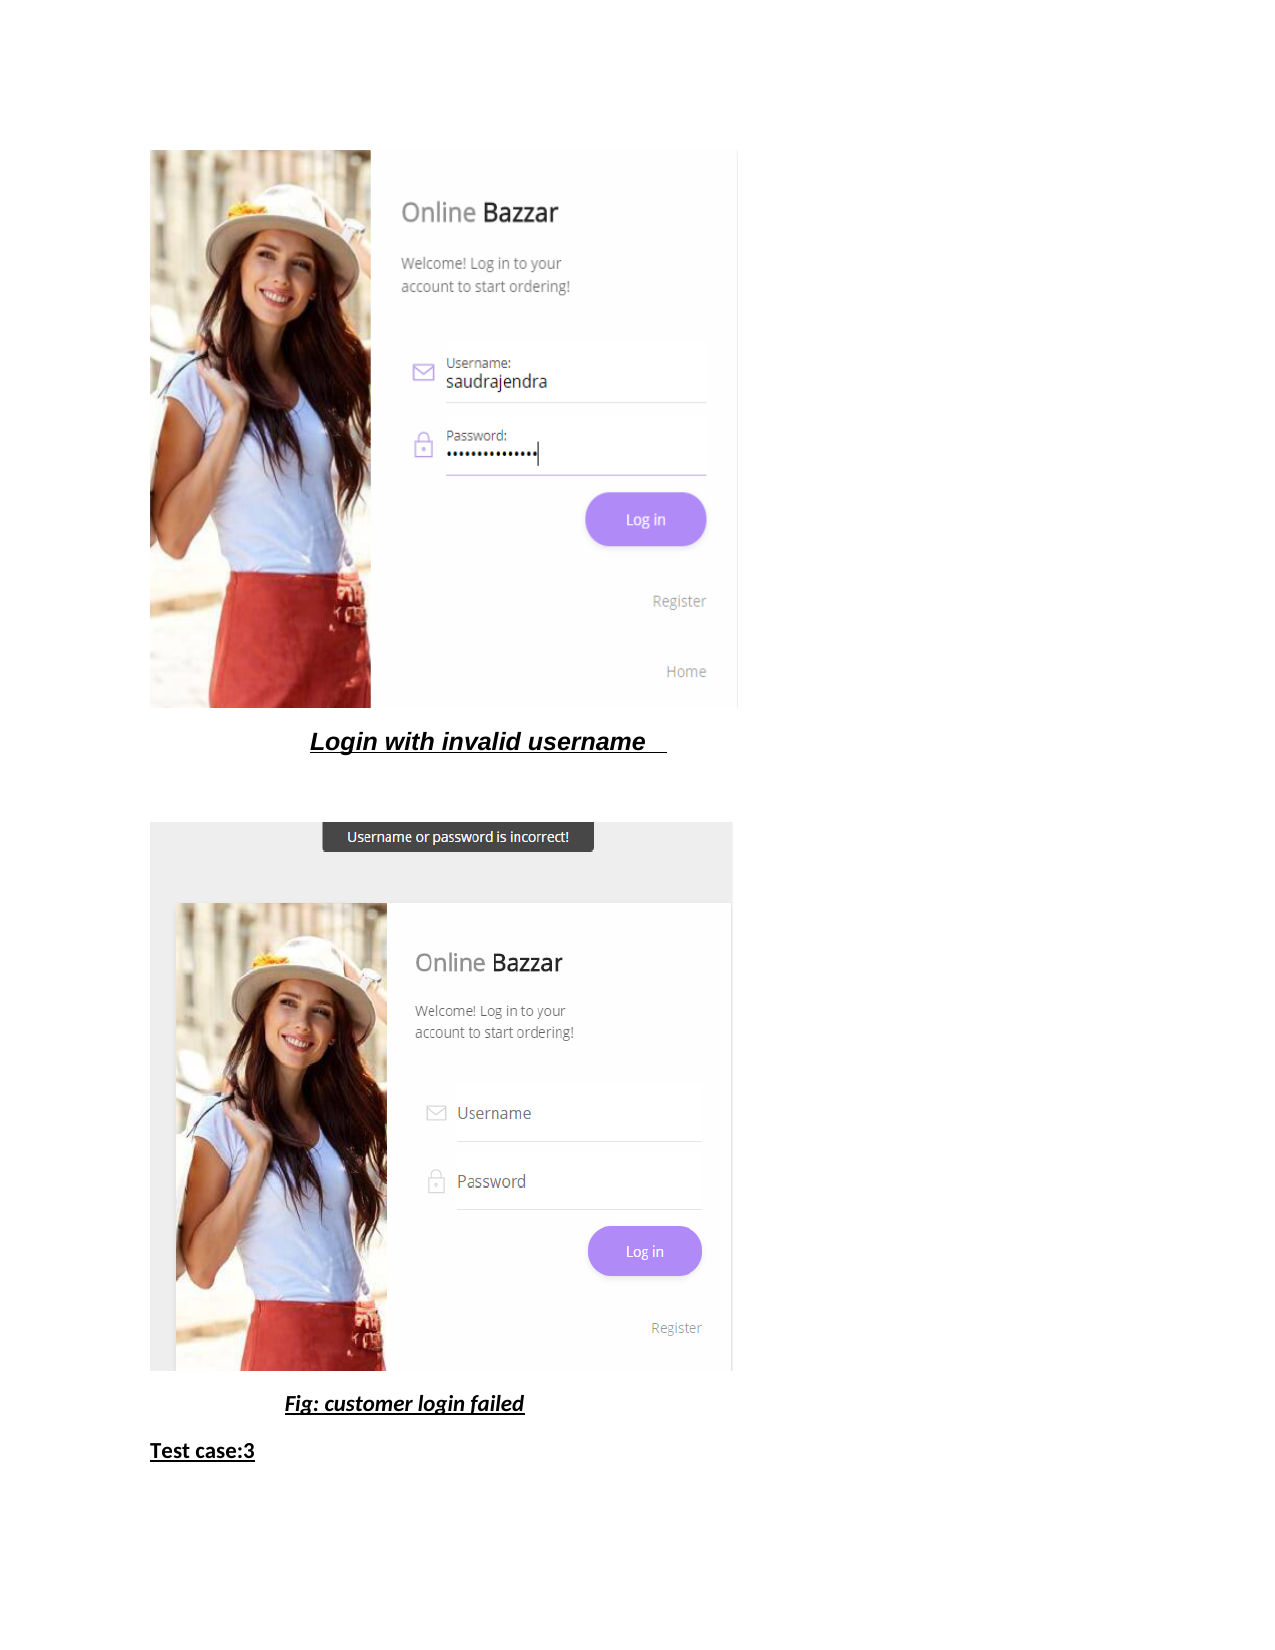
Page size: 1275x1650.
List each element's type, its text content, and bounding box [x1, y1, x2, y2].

text Test case:3 [150, 1436, 1125, 1464]
picture [150, 822, 733, 1371]
text Login with invalid username [150, 727, 1125, 755]
picture [150, 150, 738, 708]
text Fig: customer login failed [150, 1389, 1125, 1417]
